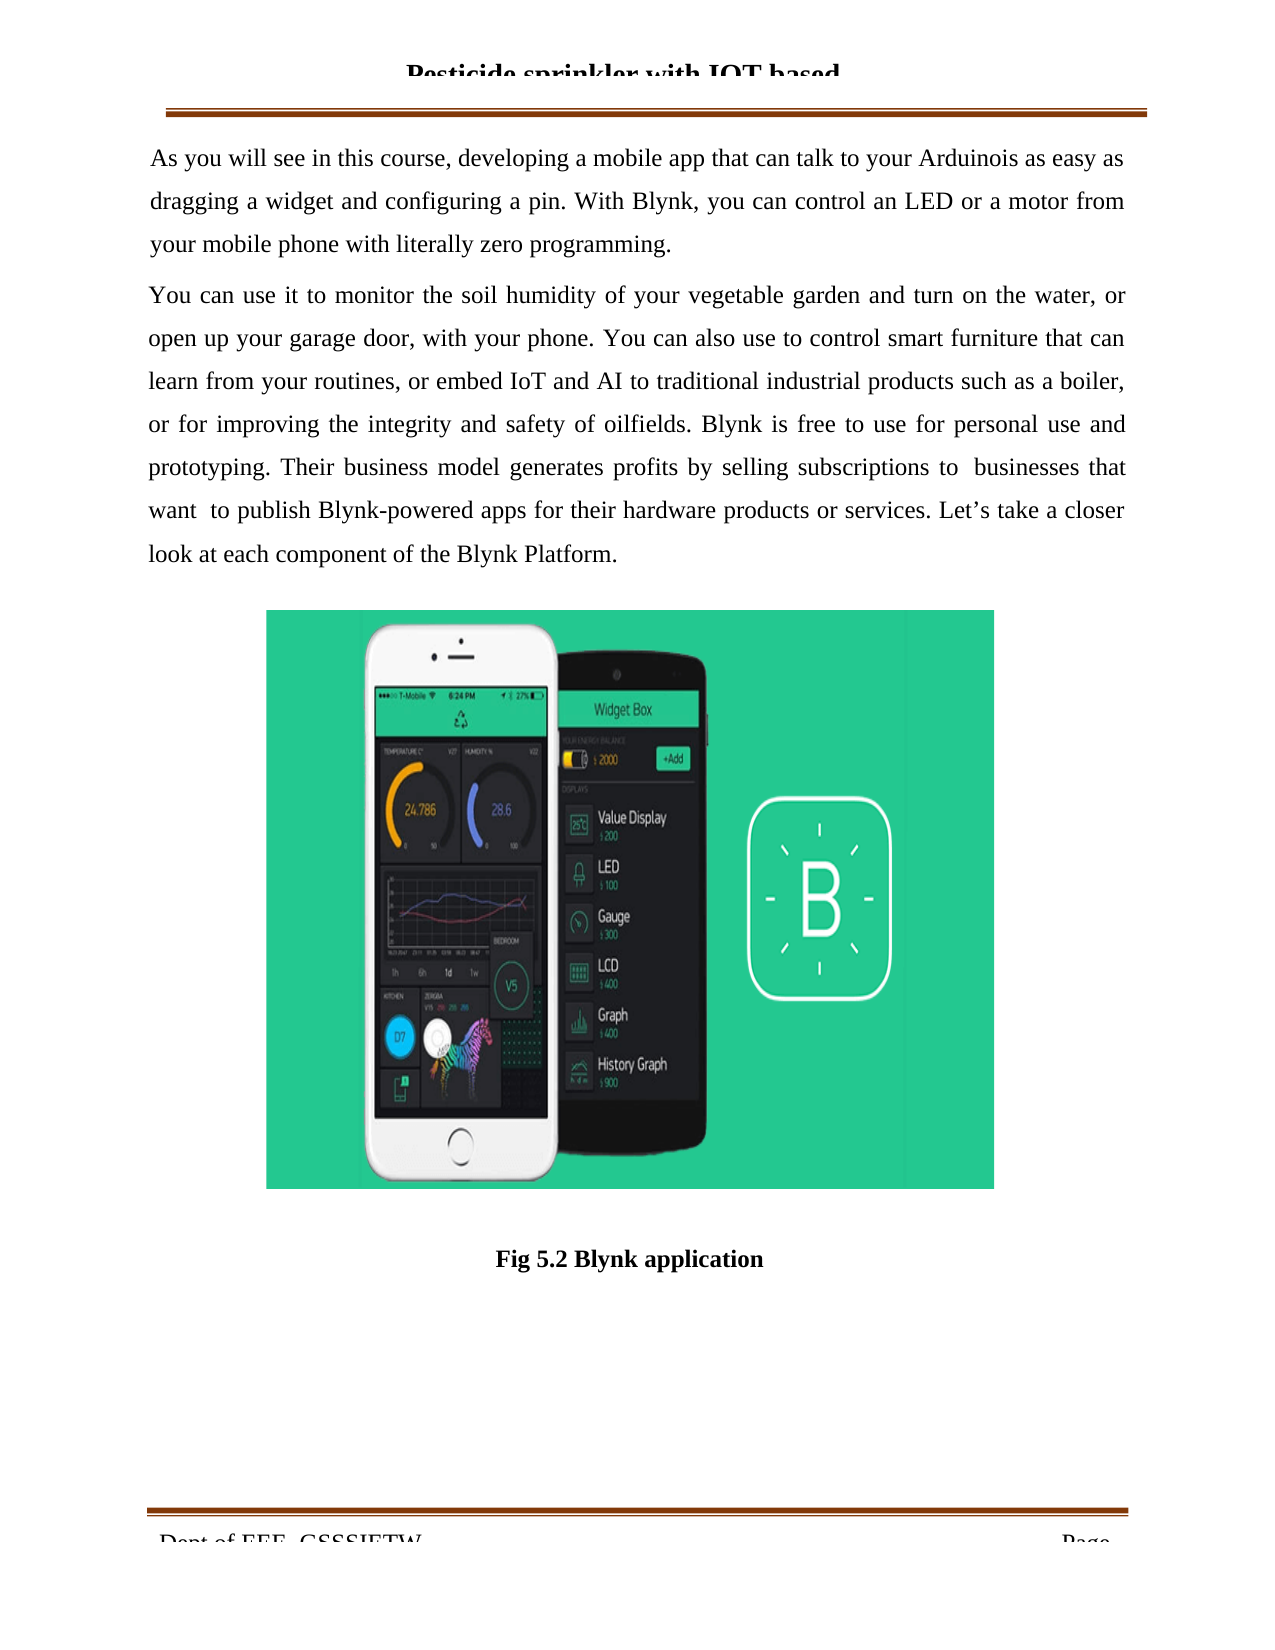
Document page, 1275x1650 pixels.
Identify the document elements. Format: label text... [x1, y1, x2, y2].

text You can use it to monitor the soil humidity of your vegetable garden and turn on the water, or open up your garage door, with your phone. You can also use to control smart furniture that can learn from your routines, or embed IoT and AI to traditional industrial products such as a boiler, or for improving the integrity and safety of oilfields. Blynk is free to use for personal use and prototyping. Their business model generates profits by selling subscriptions to businesses that want to publish Blynk-powered apps for their hardware products or services. Let’s take a closer look at each component of the Blynk Platform. [148, 280, 1126, 567]
text As you will see in this course, developing a mobile app that can talk to your Arduinois as easy as dragging a widget and configuring a pin. With Blynk, you can control an LED or a motor from your mobile phone with literally zero programming. [150, 143, 1126, 258]
picture [266, 610, 995, 1189]
subtitle Fig 5.2 Blynk application [493, 1244, 765, 1273]
